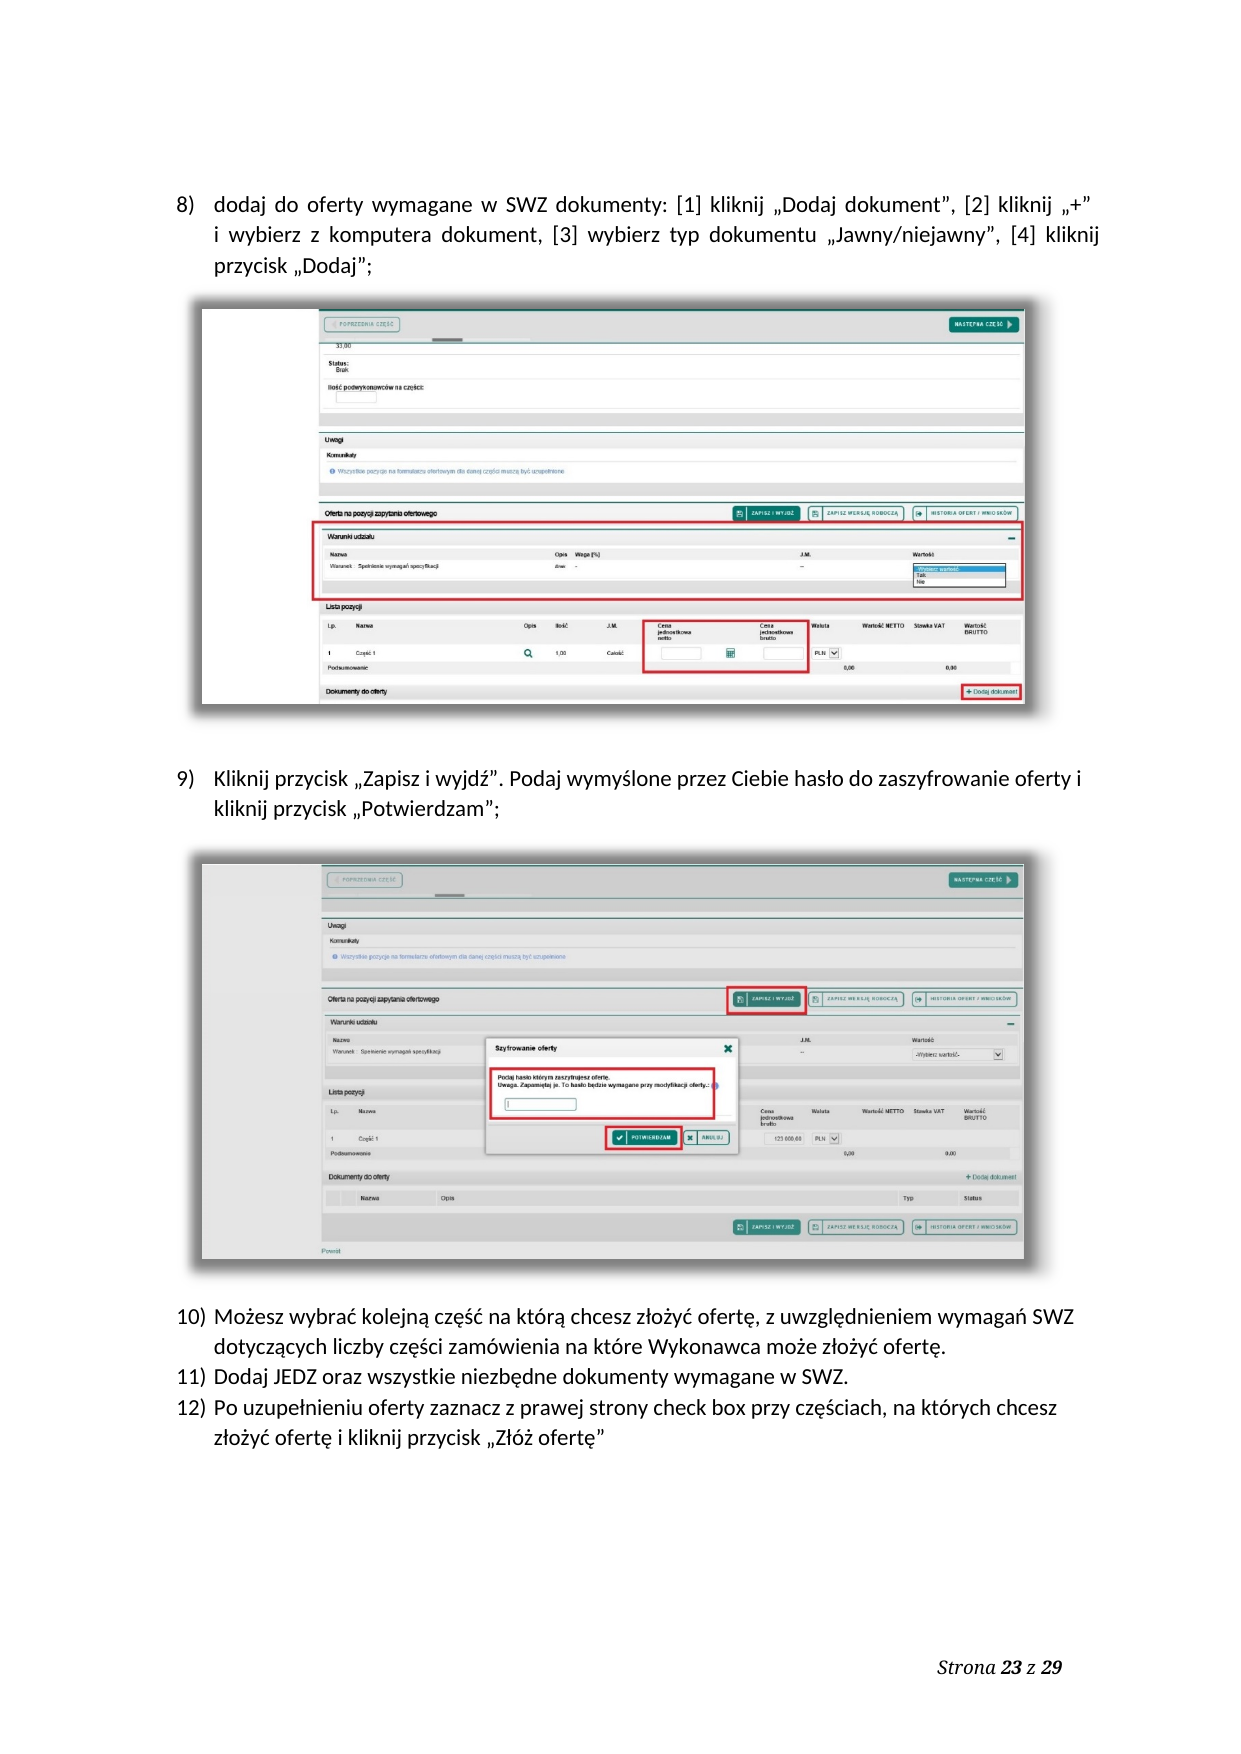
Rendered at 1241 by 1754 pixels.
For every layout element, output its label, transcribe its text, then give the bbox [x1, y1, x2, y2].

list Możesz wybrać kolejną część na którą chcesz złożyć ofertę, z uwzględnieniem wymagań SWZ dotyczących liczby części zamówienia na które Wykonawca może złożyć ofertę. [176, 1302, 1101, 1360]
list Dodaj JEDZ oraz wszystkie niezbędne dokumenty wymagane w SWZ. [176, 1362, 1101, 1390]
list dodaj do oferty wymagane w SWZ dokumenty: [1] kliknij „Dodaj dokument”, [2] kliknij „+” i wybierz z komputera dokument, [3] wybierz typ dokumentu „Jawny/niejawny”, [4] kliknij przycisk „Dodaj”; [176, 190, 1101, 279]
list Po uzupełnieniu oferty zaznacz z prawej strony check box przy częściach, na których chcesz złożyć ofertę i kliknij przycisk „Złóż ofertę” [176, 1393, 1101, 1451]
picture [202, 864, 1024, 1259]
list Kliknij przycisk „Zapisz i wyjdź”. Podaj wymyślone przez Ciebie hasło do zaszyfrowanie oferty i kliknij przycisk „Potwierdzam”; [176, 764, 1101, 822]
picture [202, 309, 1025, 704]
